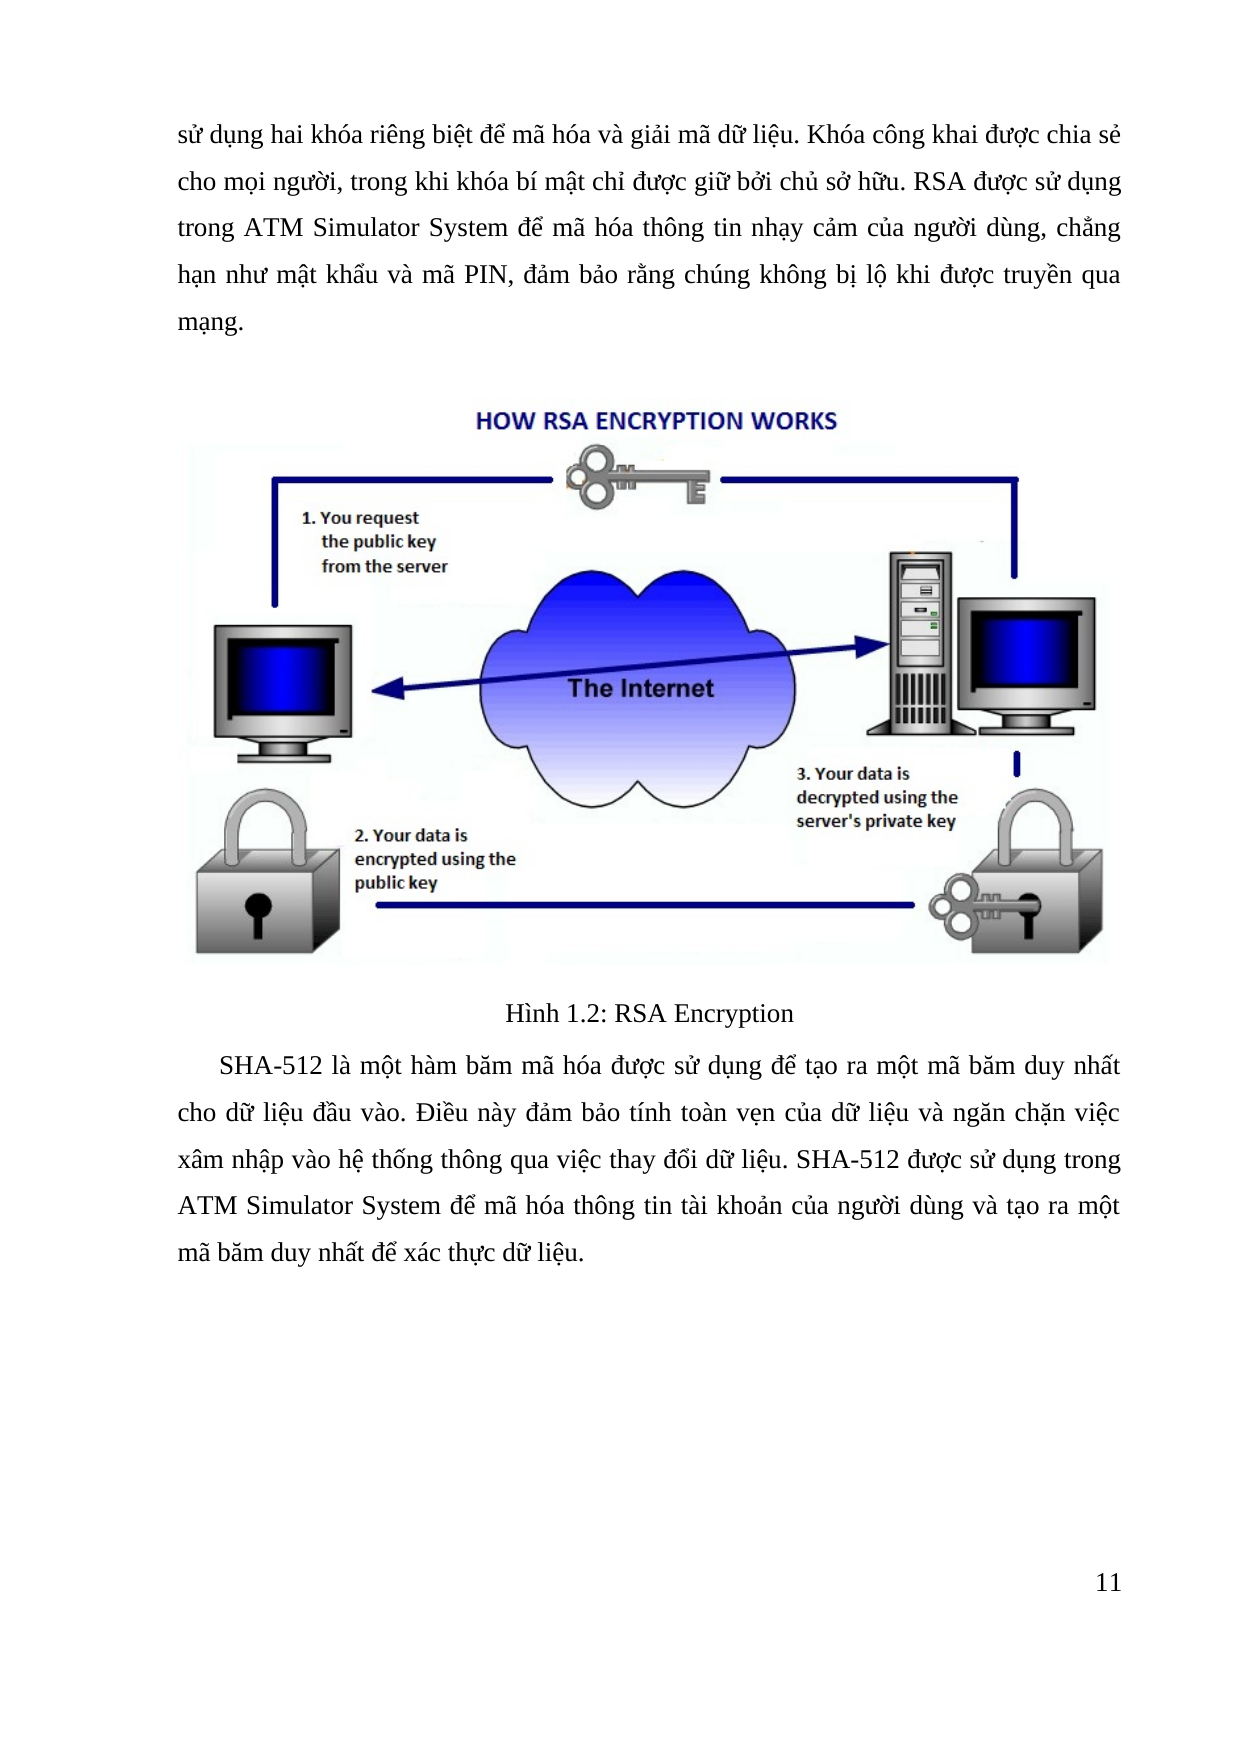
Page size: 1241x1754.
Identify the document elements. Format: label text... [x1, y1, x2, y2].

text SHA-512 là một hàm băm mã hóa được sử dụng để tạo ra một mã băm duy nhất cho dữ liệu đầu vào. Điều này đảm bảo tính toàn vẹn của dữ liệu và ngăn chặn việc xâm nhập vào hệ thống thông qua việc thay đổi dữ liệu. SHA-512 được sử dụng trong ATM Simulator System để mã hóa thông tin tài khoản của người dùng và tạo ra một mã băm duy nhất để xác thực dữ liệu. [177, 1049, 1122, 1267]
text Hình 1.2: RSA Encryption [177, 997, 1122, 1029]
picture [177, 398, 1123, 982]
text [177, 118, 1122, 336]
